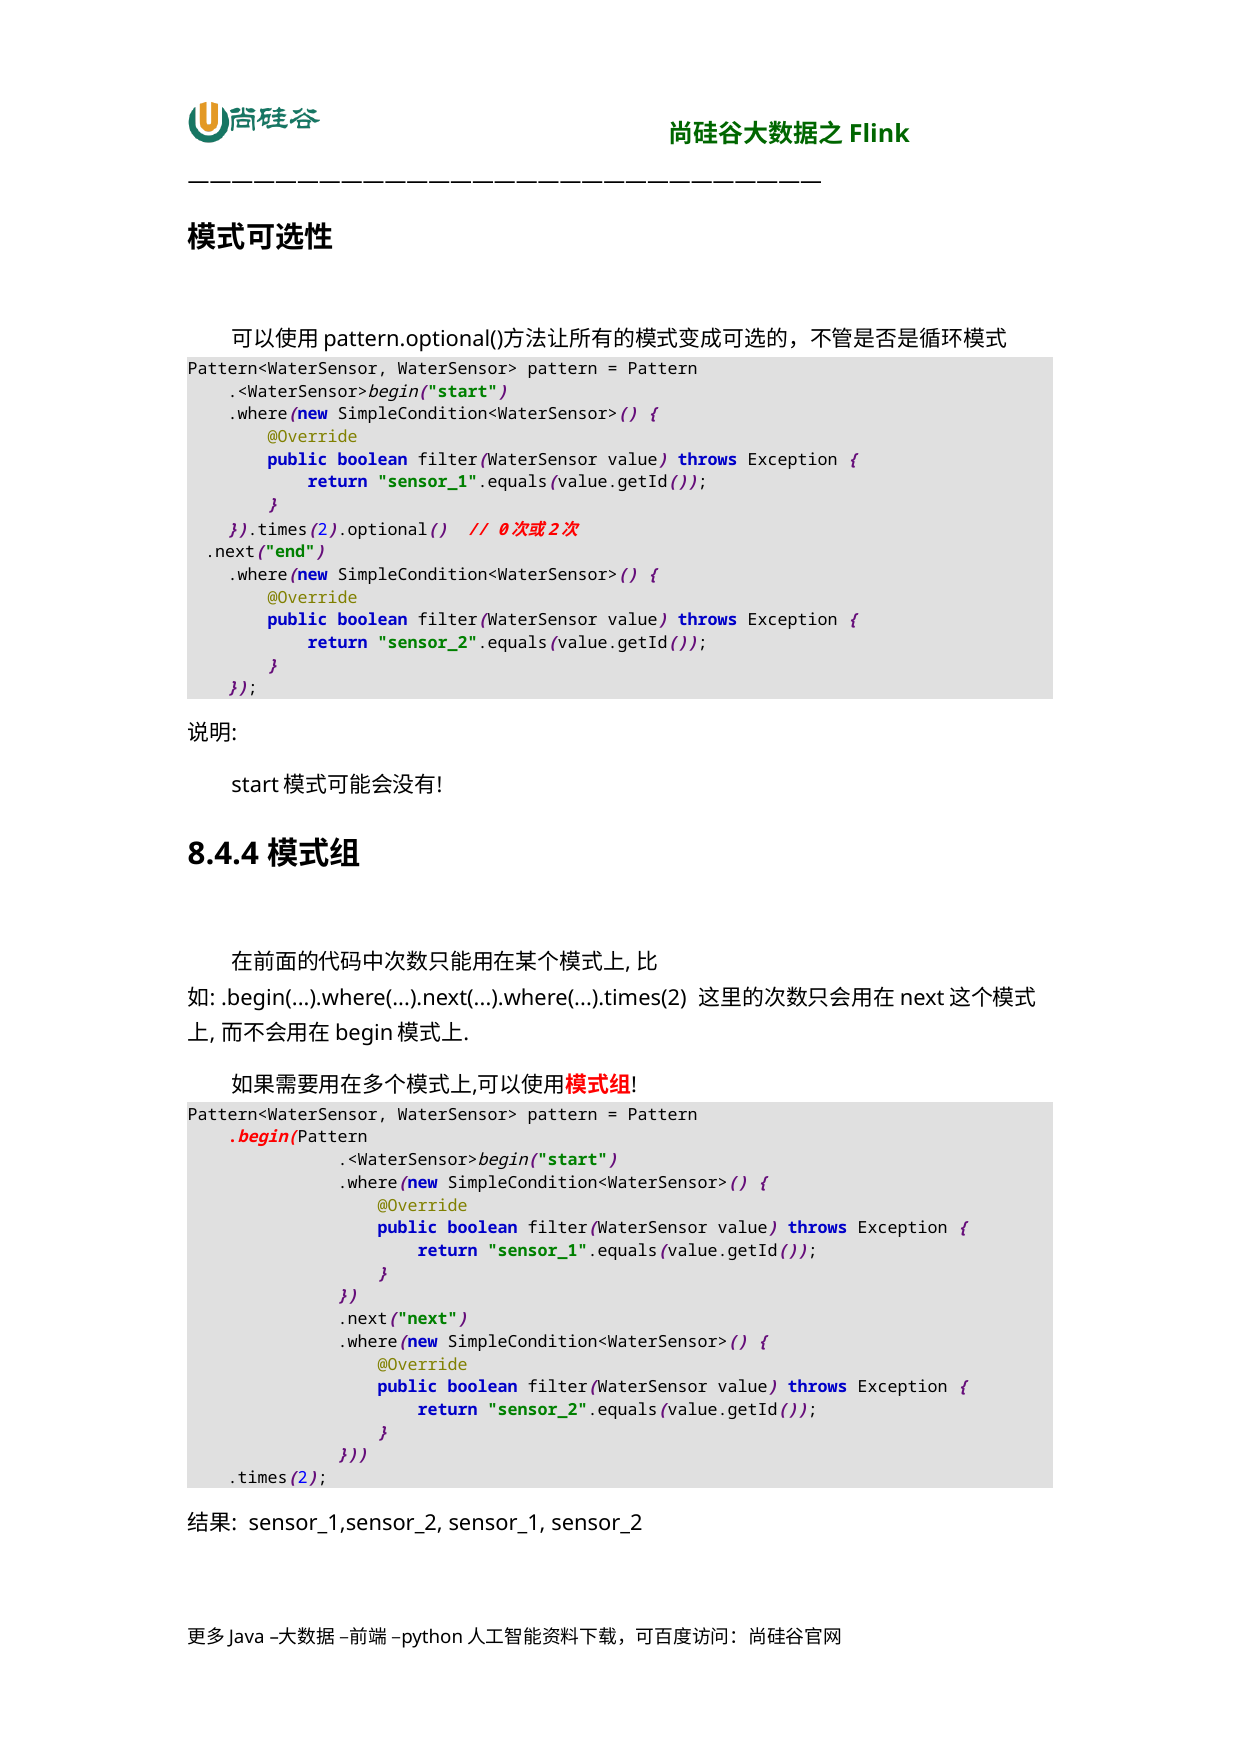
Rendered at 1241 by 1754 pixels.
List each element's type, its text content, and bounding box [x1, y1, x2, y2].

text Pattern<WaterSensor, WaterSensor> pattern = Pattern .<WaterSensor>begin("start") .where(new SimpleCondition<WaterSensor>() { @Override public boolean filter(WaterSensor value) throws Exception { return "sensor_1".equals(value.getId()); } }).times(2).optional() // 0次或2次 .next("end") .where(new SimpleCondition<WaterSensor>() { @Override public boolean filter(WaterSensor value) throws Exception { return "sensor_2".equals(value.getId()); } }); [187, 357, 1053, 699]
text start模式可能会没有! [187, 767, 1053, 799]
text 结果: sensor_1,sensor_2, sensor_1, sensor_2 [187, 1505, 1053, 1537]
text 如果需要用在多个模式上,可以使用模式组! [187, 1067, 1053, 1099]
subtitle 模式可选性 [187, 202, 1053, 267]
picture [187, 101, 320, 143]
text 说明: [187, 715, 1053, 747]
text Pattern<WaterSensor, WaterSensor> pattern = Pattern .begin(Pattern .<WaterSensor>begin("start") .where(new SimpleCondition<WaterSensor>() { @Override public boolean filter(WaterSensor value) throws Exception { return "sensor_1".equals(value.getId()); } }) .next("next") .where(new SimpleCondition<WaterSensor>() { @Override public boolean filter(WaterSensor value) throws Exception { return "sensor_2".equals(value.getId()); } })) .times(2); [187, 1102, 1053, 1488]
text 在前面的代码中次数只能用在某个模式上, 比如: .begin(...).where(...).next(...).where(...).times(2) 这里的次数只会用在next这个模式上, 而不会用在begin模式上. [187, 943, 1053, 1047]
subtitle 8.4.4 模式组 [187, 819, 1053, 884]
text 可以使用pattern.optional()方法让所有的模式变成可选的，不管是否是循环模式 [187, 321, 1053, 353]
